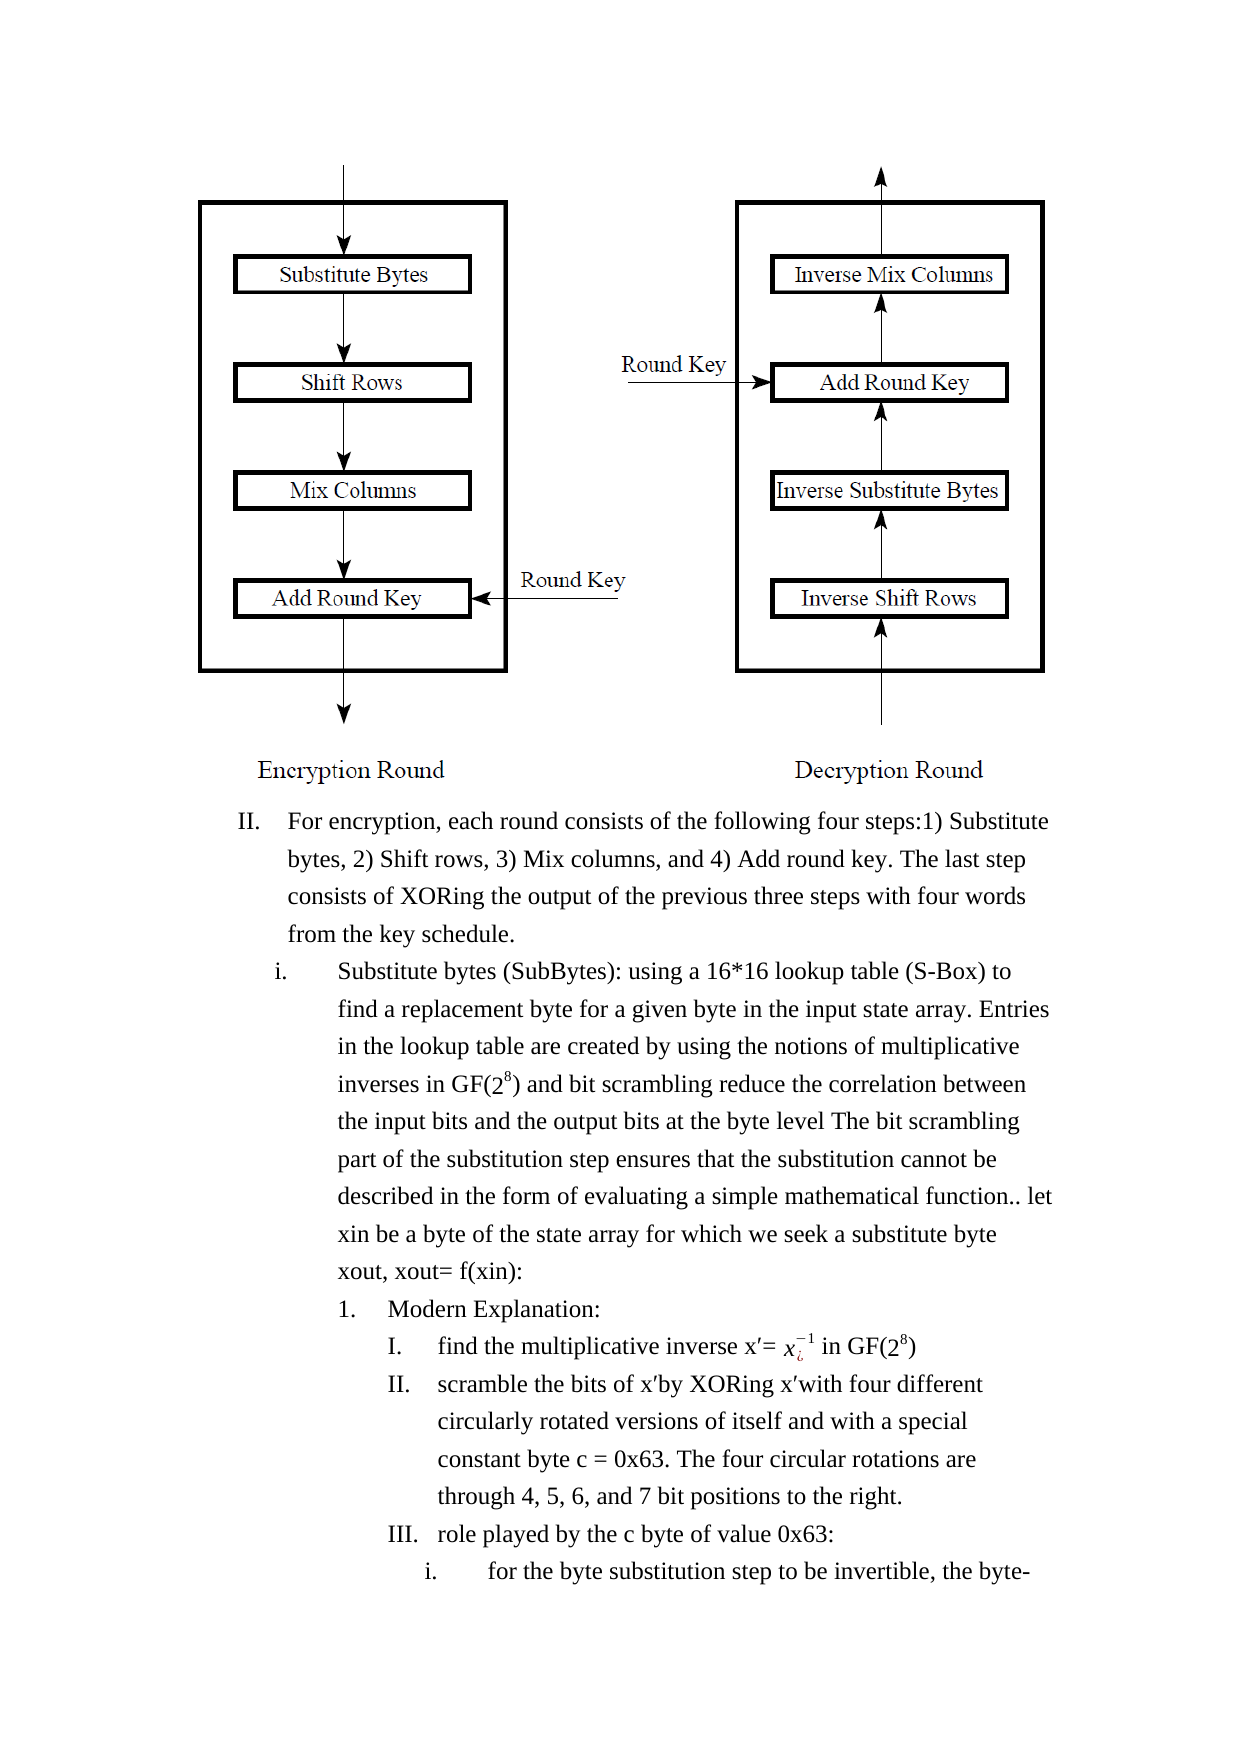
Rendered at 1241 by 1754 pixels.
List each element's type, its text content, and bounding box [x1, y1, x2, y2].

picture [187, 164, 1053, 795]
list For encryption, each round consists of the following four steps:1) Substitute bytes, 2) Shift rows, 3) Mix columns, and 4) Add round key. The last step consists of XORing the output of the previous three steps with four words from the key schedule. [237, 802, 1053, 952]
list scramble the bits of x′by XORing x′with four different circularly rotated versions of itself and with a special constant byte c = 0x63. The four circular rotations are through 4, 5, 6, and 7 bit positions to the right. [387, 1364, 1053, 1514]
list Modern Explanation: [337, 1289, 1053, 1327]
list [437, 1552, 1053, 1589]
list find the multiplicative inverse x′= in GF() [387, 1327, 1053, 1364]
list Substitute bytes (SubBytes): using a 16*16 lookup table (S-Box) to find a replacement byte for a given byte in the input state array. Entries in the lookup table are created by using the notions of multiplicative inverses in GF() and bit scrambling reduce the correlation between the input bits and the output bits at the byte level The bit scrambling part of the substitution step ensures that the substitution cannot be described in the form of evaluating a simple mathematical function.. let xin be a byte of the state array for which we seek a substitute byte xout, xout= f(xin): [287, 952, 1053, 1289]
list role played by the c byte of value 0x63: [387, 1514, 1053, 1552]
